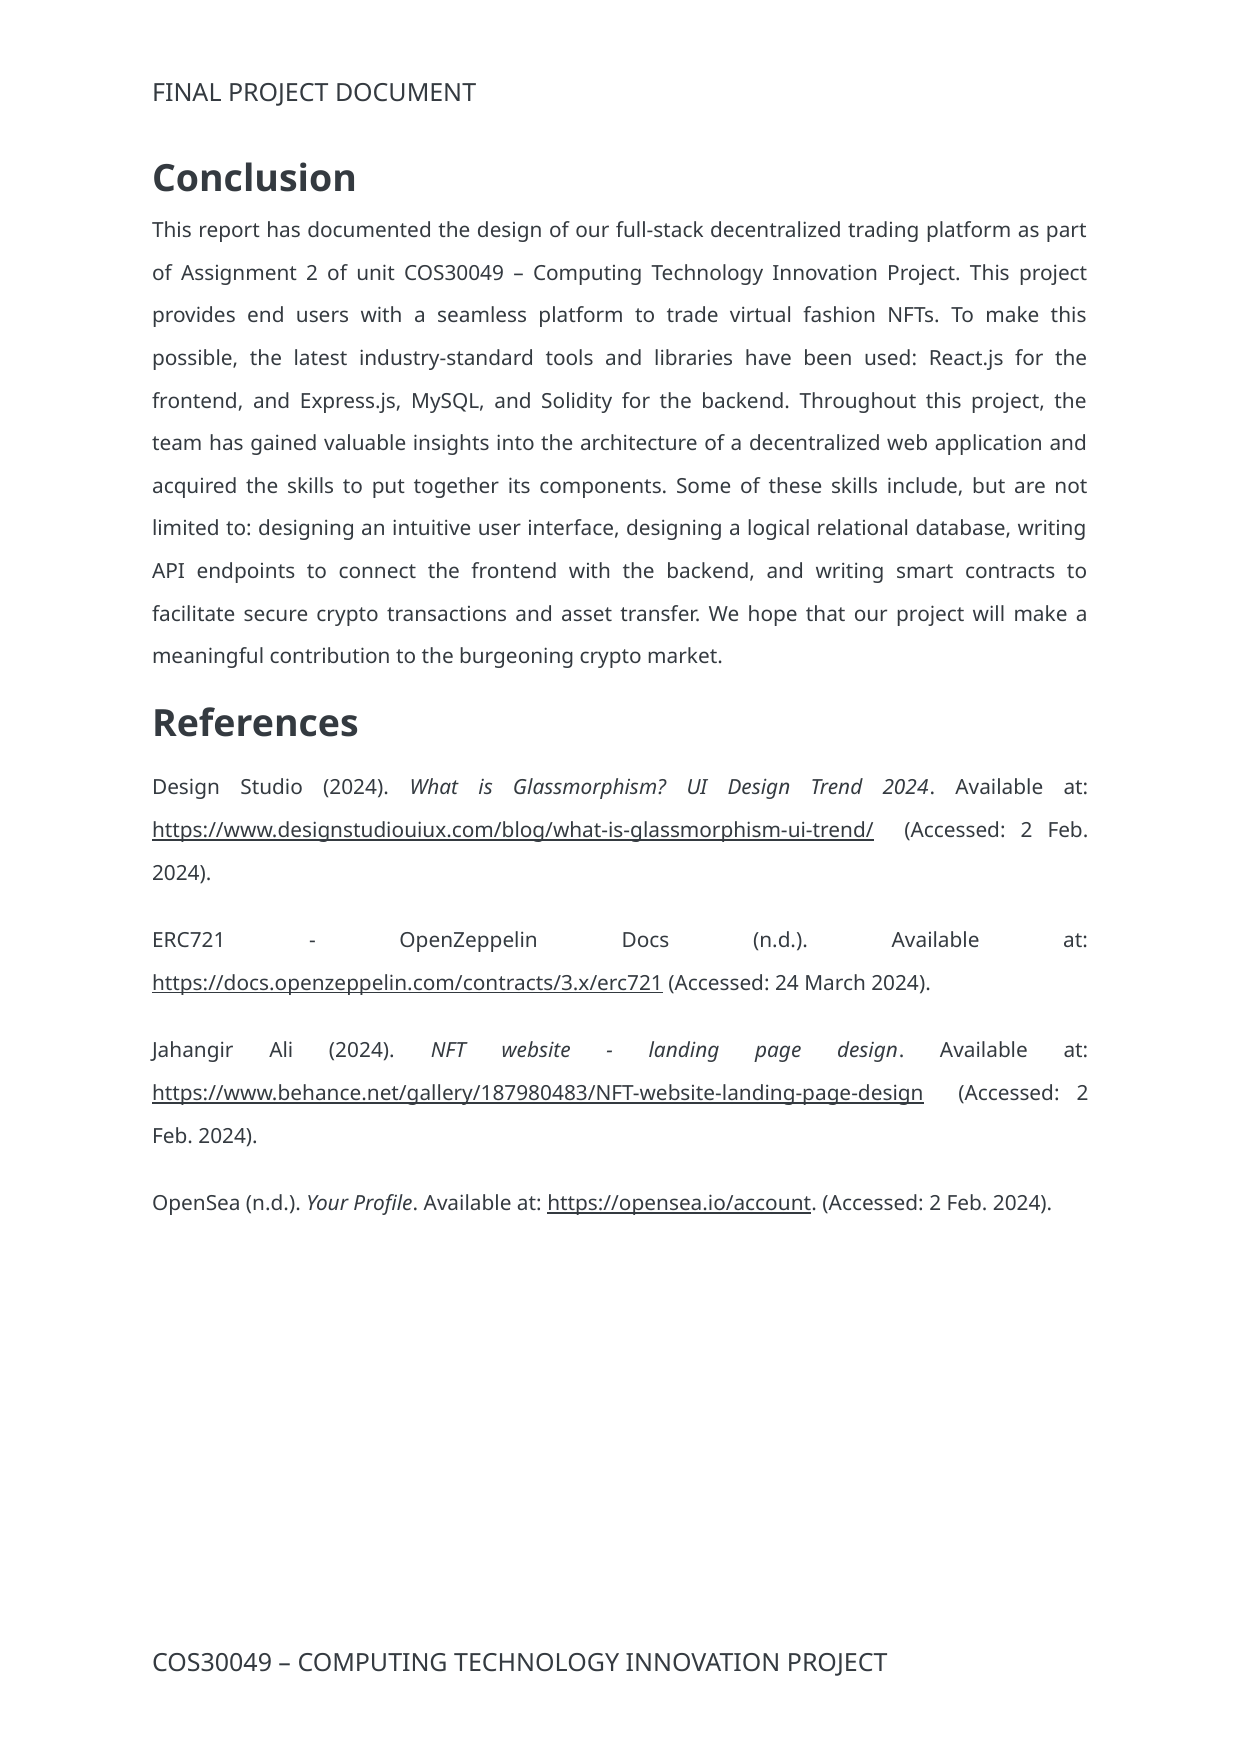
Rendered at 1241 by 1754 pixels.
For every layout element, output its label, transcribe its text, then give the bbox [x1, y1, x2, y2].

text ‌OpenSea (n.d.). Your Profile. Available at: https://opensea.io/account. (Accessed: 2 Feb. 2024). [152, 1188, 1088, 1217]
text This report has documented the design of our full-stack decentralized trading platform as part of Assignment 2 of unit COS30049 – Computing Technology Innovation Project. This project provides end users with a seamless platform to trade virtual fashion NFTs. To make this possible, the latest industry-standard tools and libraries have been used: React.js for the frontend, and Express.js, MySQL, and Solidity for the backend. Throughout this project, the team has gained valuable insights into the architecture of a decentralized web application and acquired the skills to put together its components. Some of these skills include, but are not limited to: designing an intuitive user interface, designing a logical relational database, writing API endpoints to connect the frontend with the backend, and writing smart contracts to facilitate secure crypto transactions and asset transfer. We hope that our project will make a meaningful contribution to the burgeoning crypto market. [152, 215, 1088, 670]
text Design Studio (2024). What is Glassmorphism? UI Design Trend 2024. Available at: https://www.designstudiouiux.com/blog/what-is-glassmorphism-ui-trend/ (Accessed: 2 Feb. 2024). [152, 772, 1088, 886]
text ERC721 - OpenZeppelin Docs (n.d.). Available at: https://docs.openzeppelin.com/​contracts/3.x/erc721 (Accessed: 24 March 2024). [152, 925, 1088, 996]
subtitle References [152, 696, 1088, 747]
subtitle Conclusion [152, 152, 1088, 203]
text Jahangir Ali (2024). NFT website - landing page design. Available at: https://www.behance.net/gallery/187980483/NFT-website-landing-page-design (Accessed: 2 Feb. 2024). [152, 1036, 1088, 1149]
